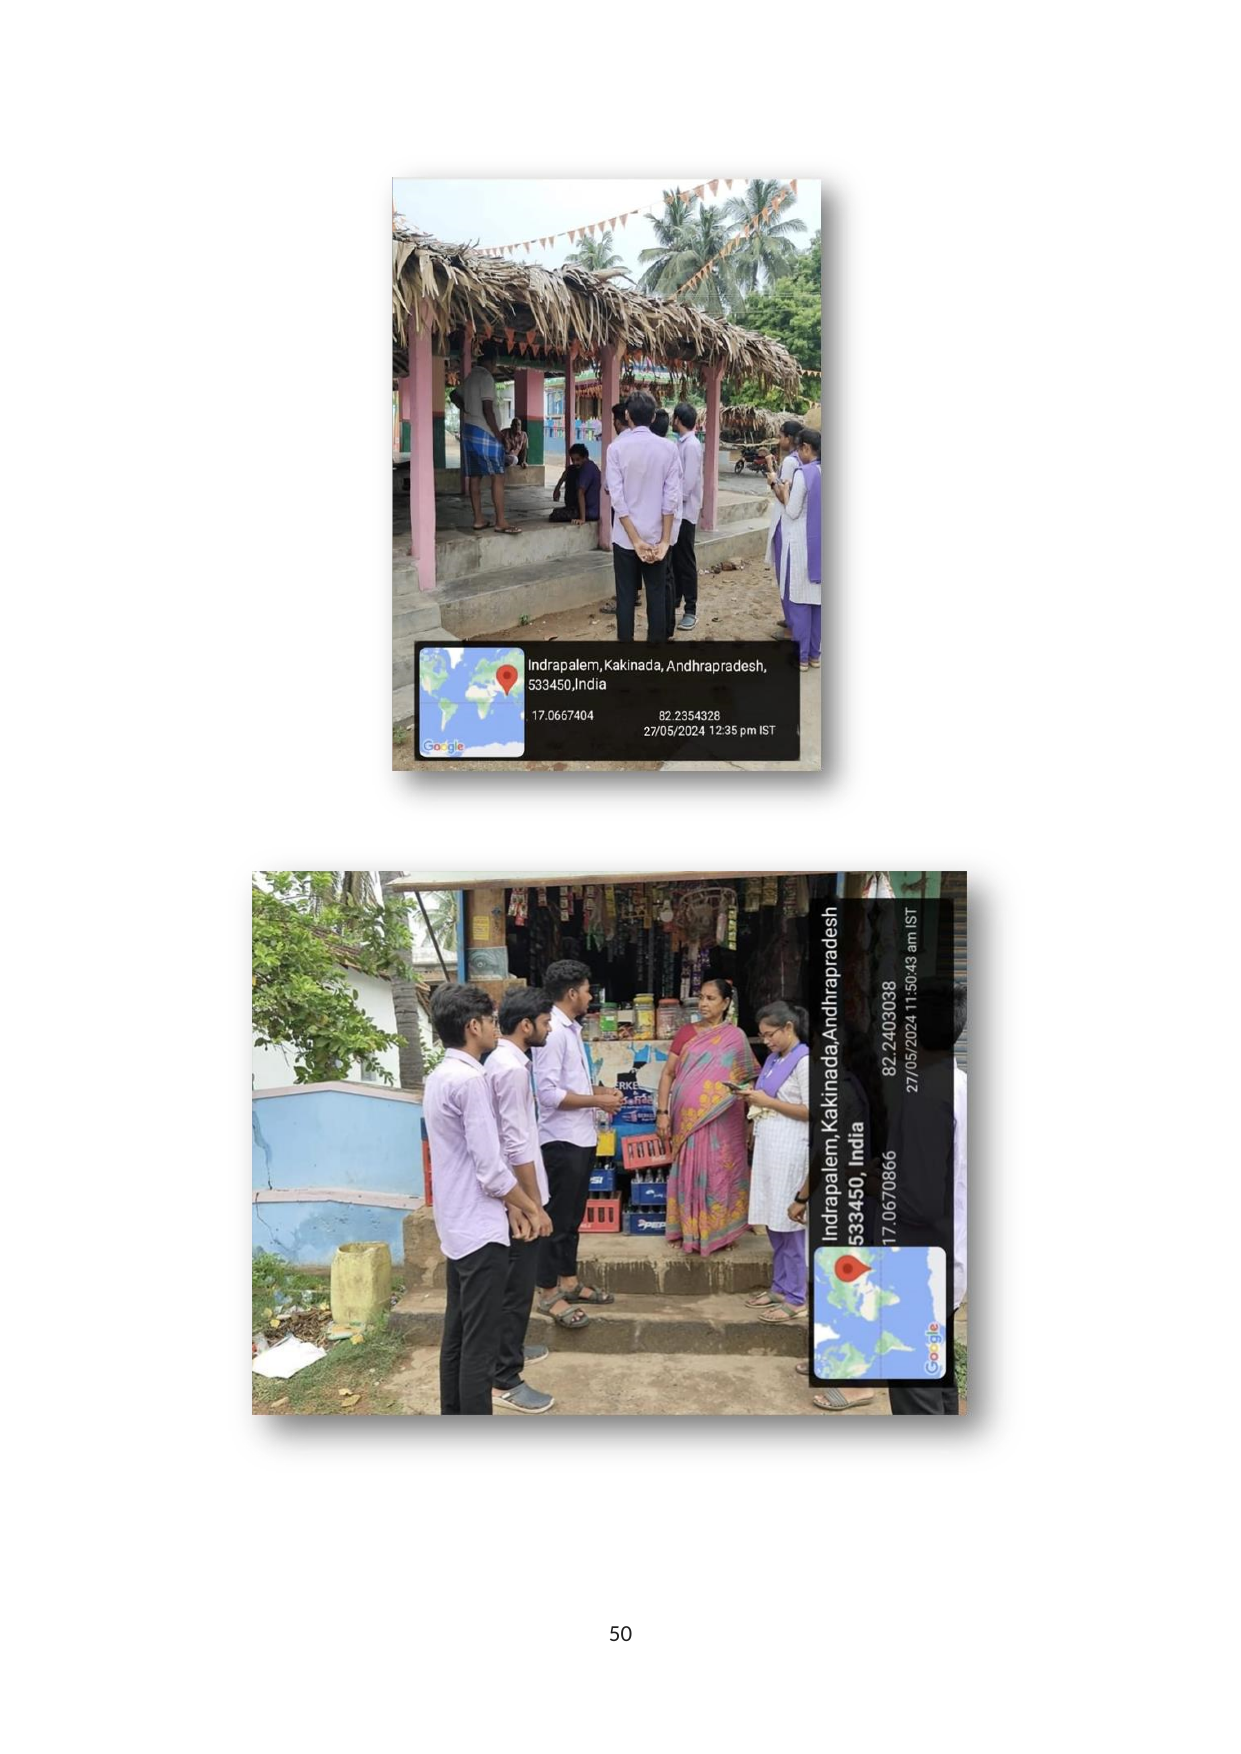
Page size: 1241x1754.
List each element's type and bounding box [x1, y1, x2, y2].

picture [220, 839, 1032, 1480]
picture [366, 150, 874, 826]
